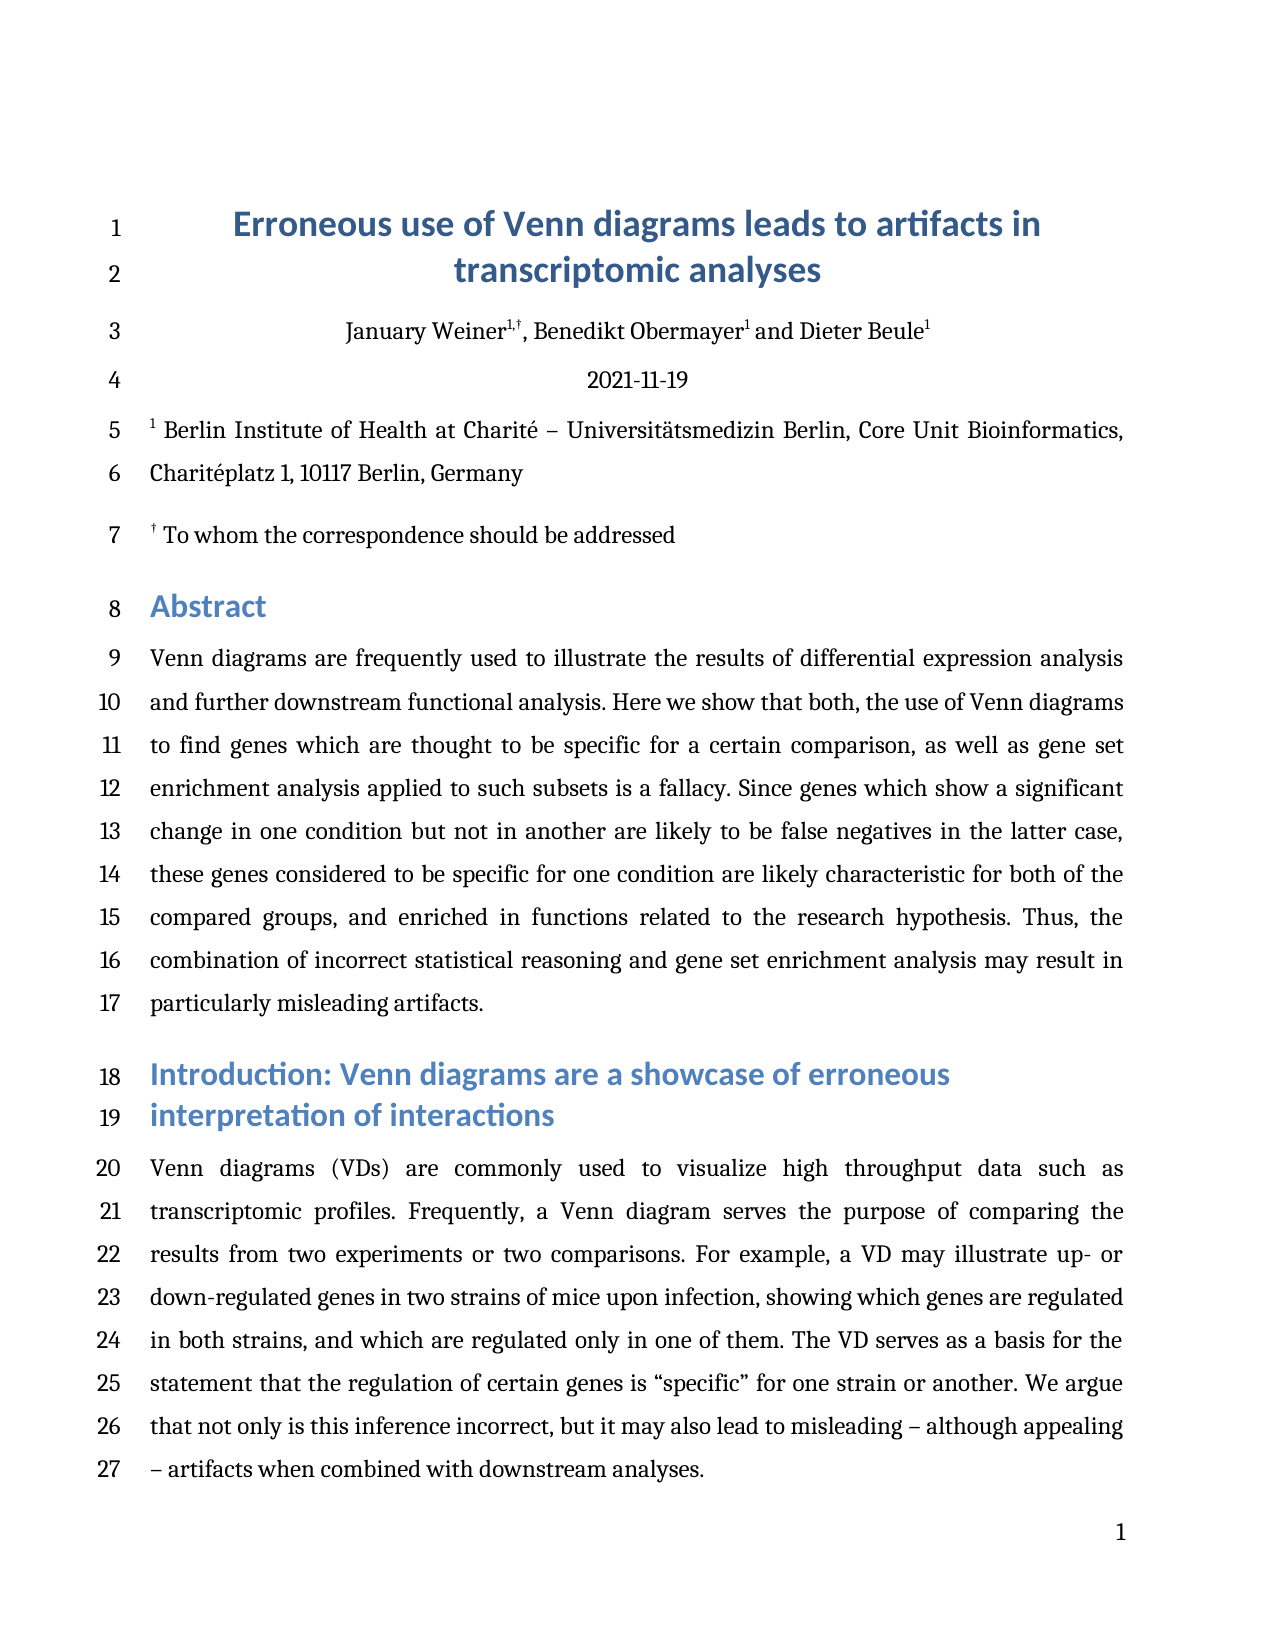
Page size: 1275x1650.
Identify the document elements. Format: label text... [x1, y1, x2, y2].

text Venn diagrams (VDs) are commonly used to visualize high throughput data such as transcriptomic profiles. Frequently, a Venn diagram serves the purpose of comparing the results from two experiments or two comparisons. For example, a VD may illustrate up- or down-regulated genes in two strains of mice upon infection, showing which genes are regulated in both strains, and which are regulated only in one of them. The VD serves as a basis for the statement that the regulation of certain genes is “specific” for one strain or another. We argue that not only is this inference incorrect, but it may also lead to misleading – although appealing – artifacts when combined with downstream analyses. [150, 1153, 1125, 1484]
text † To whom the correspondence should be addressed [150, 521, 1125, 549]
subtitle Abstract [150, 585, 1125, 626]
text 2021-11-19 [150, 366, 1125, 395]
subtitle Introduction: Venn diagrams are a showcase of erroneous interpretation of interactions [150, 1053, 1125, 1135]
text Venn diagrams are frequently used to illustrate the results of differential expression analysis and further downstream functional analysis. Here we show that both, the use of Venn diagrams to find genes which are thought to be specific for a certain comparison, as well as gene set enrichment analysis applied to such subsets is a fallacy. Since genes which show a significant change in one condition but not in another are likely to be false negatives in the latter case, these genes considered to be specific for one condition are likely characteristic for both of the compared groups, and enriched in functions related to the research hypothesis. Thus, the combination of incorrect statistical reasoning and gene set enrichment analysis may result in particularly misleading artifacts. [150, 644, 1125, 1018]
text 1 Berlin Institute of Health at Charité – Universitätsmedizin Berlin, Core Unit Bioinformatics, Charitéplatz 1, 10117 Berlin, Germany [150, 416, 1125, 488]
title Erroneous use of Venn diagrams leads to artifacts in transcriptomic analyses [150, 200, 1125, 292]
text January Weiner1,†, Benedikt Obermayer1 and Dieter Beule1 [150, 317, 1125, 345]
